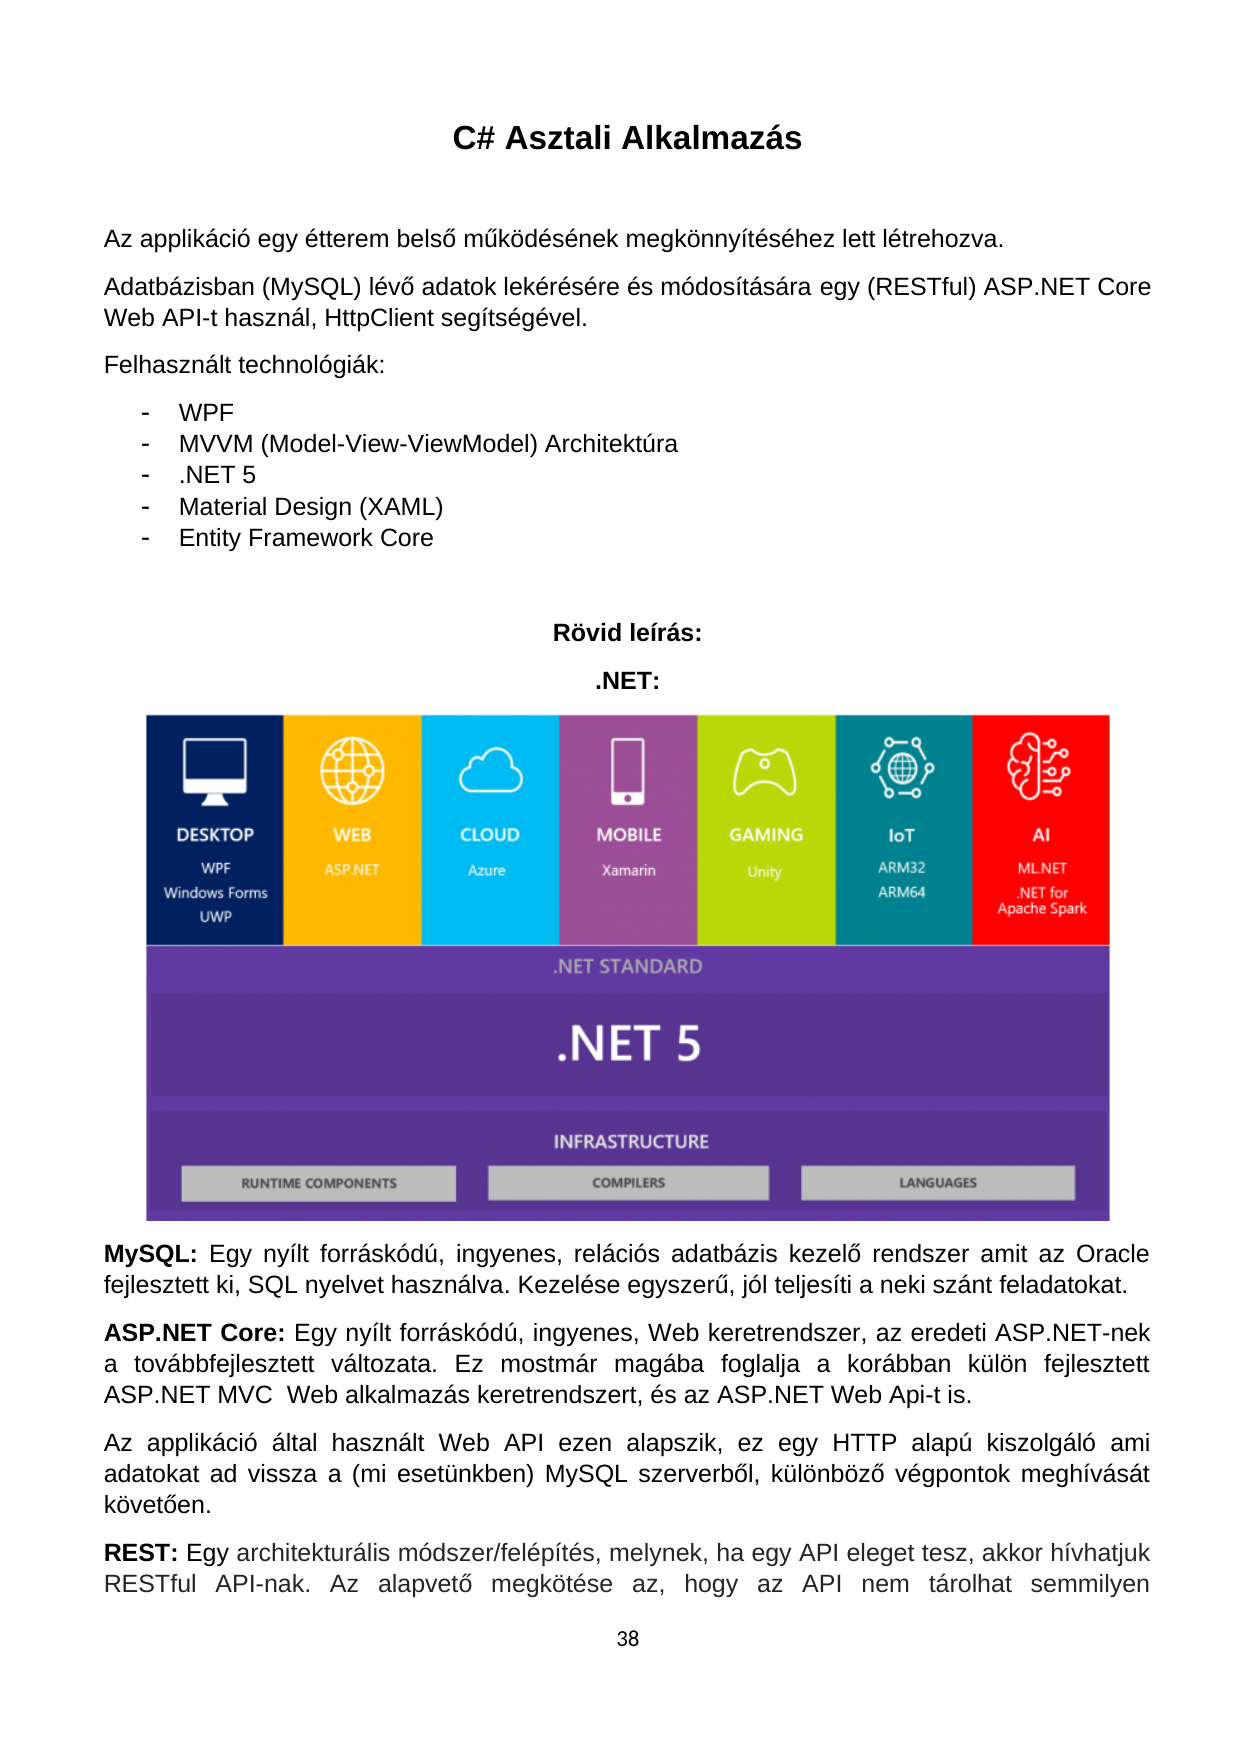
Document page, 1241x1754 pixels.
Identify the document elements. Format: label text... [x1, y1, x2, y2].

list .NET 5 [141, 460, 1152, 489]
text MySQL: Egy nyílt forráskódú, ingyenes, relációs adatbázis kezelő rendszer amit az Oracle fejlesztett ki, SQL nyelvet használva. Kezelése egyszerű, jól teljesíti a neki szánt feladatokat. [103, 1239, 1152, 1299]
list Entity Framework Core [141, 523, 1152, 552]
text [103, 1538, 1152, 1598]
list MVVM (Model-View-ViewModel) Architektúra [141, 429, 1152, 458]
list Material Design (XAML) [141, 492, 1152, 520]
text Az applikáció által használt Web API ezen alapszik, ez egy HTTP alapú kiszolgáló ami adatokat ad vissza a (mi esetünkben) MySQL szerverből, különböző végpontok meghívását követően. [103, 1428, 1152, 1519]
text ASP.NET Core: Egy nyílt forráskódú, ingyenes, Web keretrendszer, az eredeti ASP.NET-nek a továbbfejlesztett változata. Ez mostmár magába foglalja a korábban külön fejlesztett ASP.NET MVC Web alkalmazás keretrendszert, és az ASP.NET Web Api-t is. [103, 1318, 1152, 1409]
list WPF [141, 398, 1152, 427]
text .NET: [103, 666, 1152, 695]
text Rövid leírás: [103, 618, 1152, 647]
picture [144, 713, 1111, 1221]
text C# Asztali Alkalmazás [103, 118, 1152, 157]
text Felhasznált technológiák: [103, 350, 1152, 379]
text Adatbázisban (MySQL) lévő adatok lekérésére és módosítására egy (RESTful) ASP.NET Core Web API-t használ, HttpClient segítségével. [103, 272, 1152, 331]
text Az applikáció egy étterem belső működésének megkönnyítéséhez lett létrehozva. [103, 224, 1152, 253]
